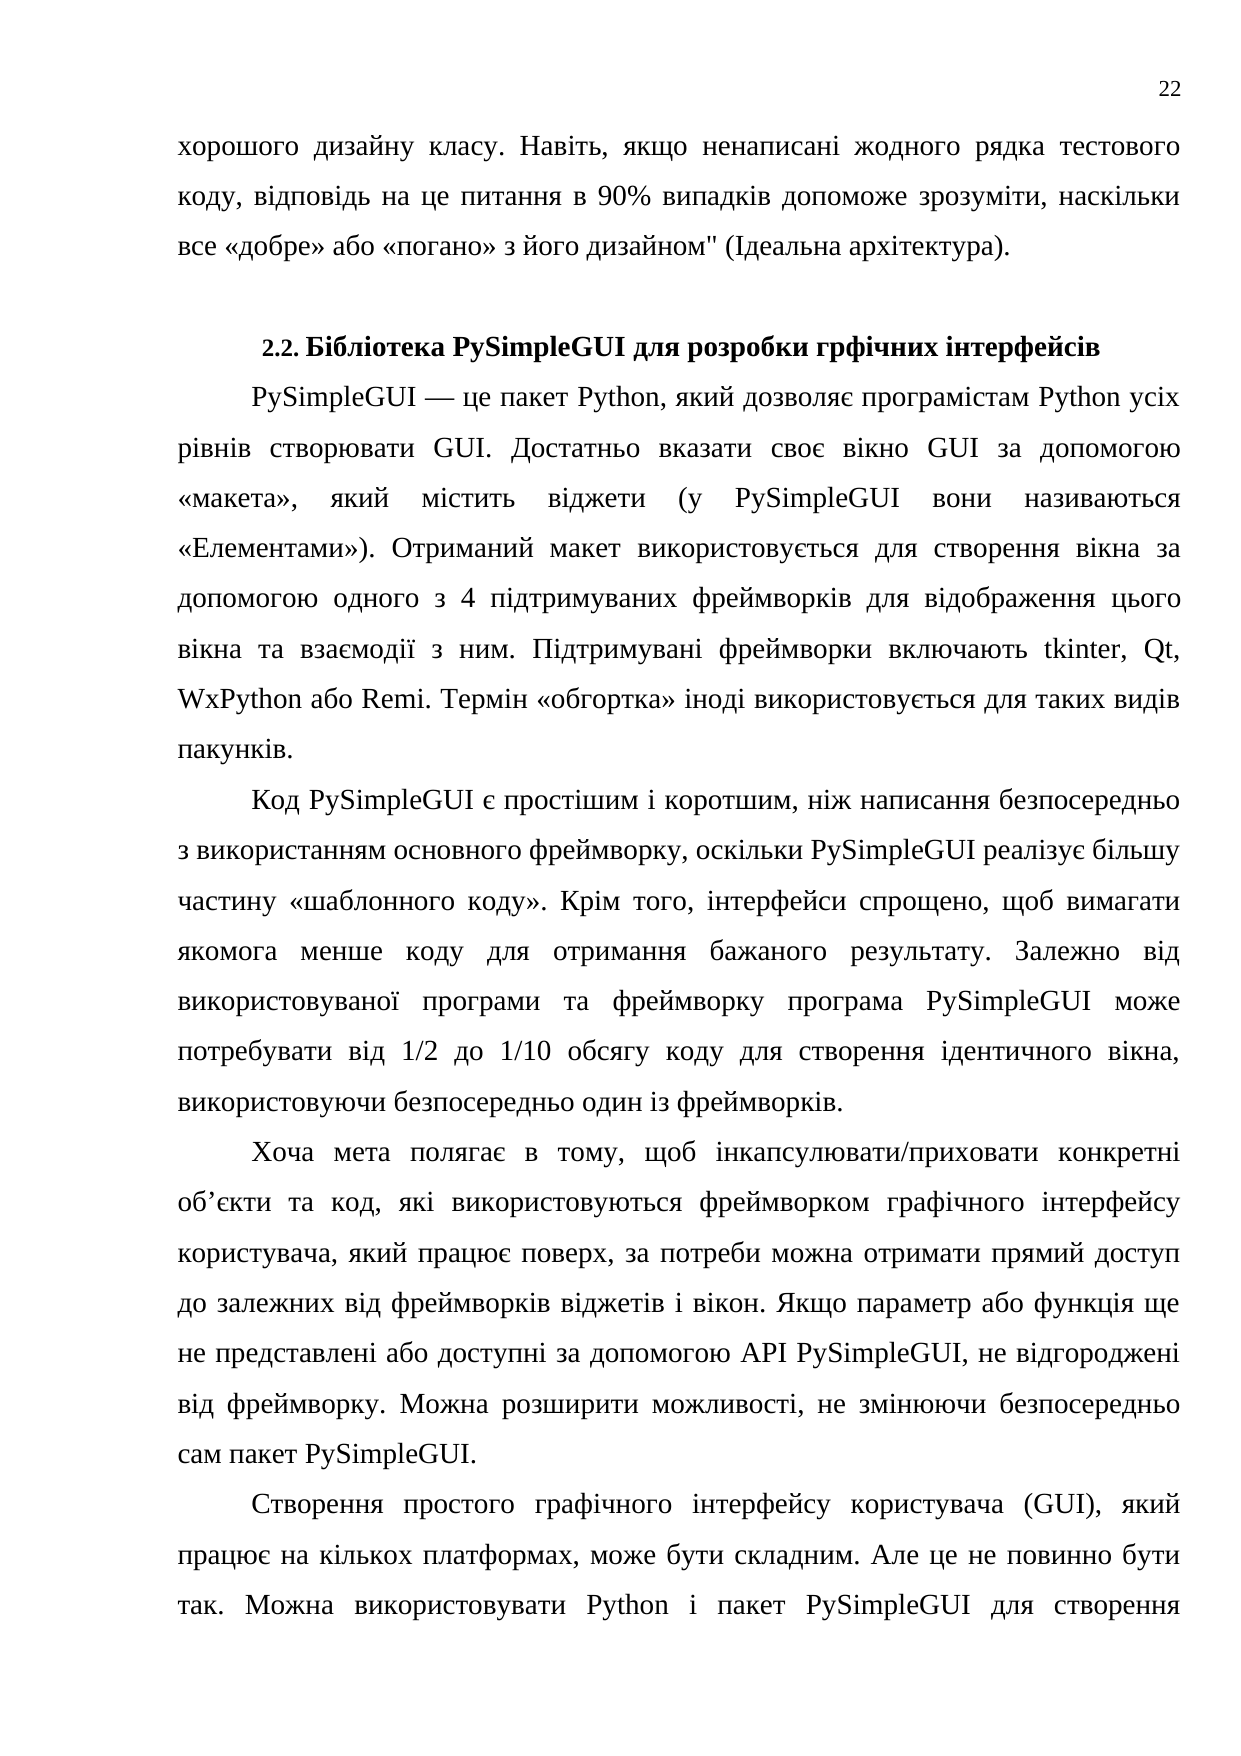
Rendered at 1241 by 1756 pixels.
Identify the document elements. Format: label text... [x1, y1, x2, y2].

text Хоча мета полягає в тому, щоб інкапсулювати/приховати конкретні об’єкти та код, які використовуються фреймворком графічного інтерфейсу користувача, який працює поверх, за потреби можна отримати прямий доступ до залежних від фреймворків віджетів і вікон. Якщо параметр або функція ще не представлені або доступні за допомогою API PySimpleGUI, не відгороджені від фреймворку. Можна розширити можливості, не змінюючи безпосередньо сам пакет PySimpleGUI. [177, 1134, 1181, 1470]
text PySimpleGUI — це пакет Python, який дозволяє програмістам Python усіх рівнів створювати GUI. Достатньо вказати своє вікно GUI за допомогою «макета», який містить віджети (у PySimpleGUI вони називаються «Елементами»). Отриманий макет використовується для створення вікна за допомогою одного з 4 підтримуваних фреймворків для відображення цього вікна та взаємодії з ним. Підтримувані фреймворки включають tkinter, Qt, WxPython або Remi. Термін «обгортка» іноді використовується для таких видів пакунків. [177, 379, 1181, 765]
text Код PySimpleGUI є простішим і коротшим, ніж написання безпосередньо з використанням основного фреймворку, оскільки PySimpleGUI реалізує більшу частину «шаблонного коду». Крім того, інтерфейси спрощено, щоб вимагати якомога менше коду для отримання бажаного результату. Залежно від використовуваної програми та фреймворку програма PySimpleGUI може потребувати від 1/2 до 1/10 обсягу коду для створення ідентичного вікна, використовуючи безпосередньо один із фреймворків. [177, 782, 1181, 1117]
list Бібліотека PySimpleGUI для розробки грфічних інтерфейсів [262, 329, 1181, 362]
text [177, 1487, 1181, 1621]
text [177, 128, 1181, 262]
